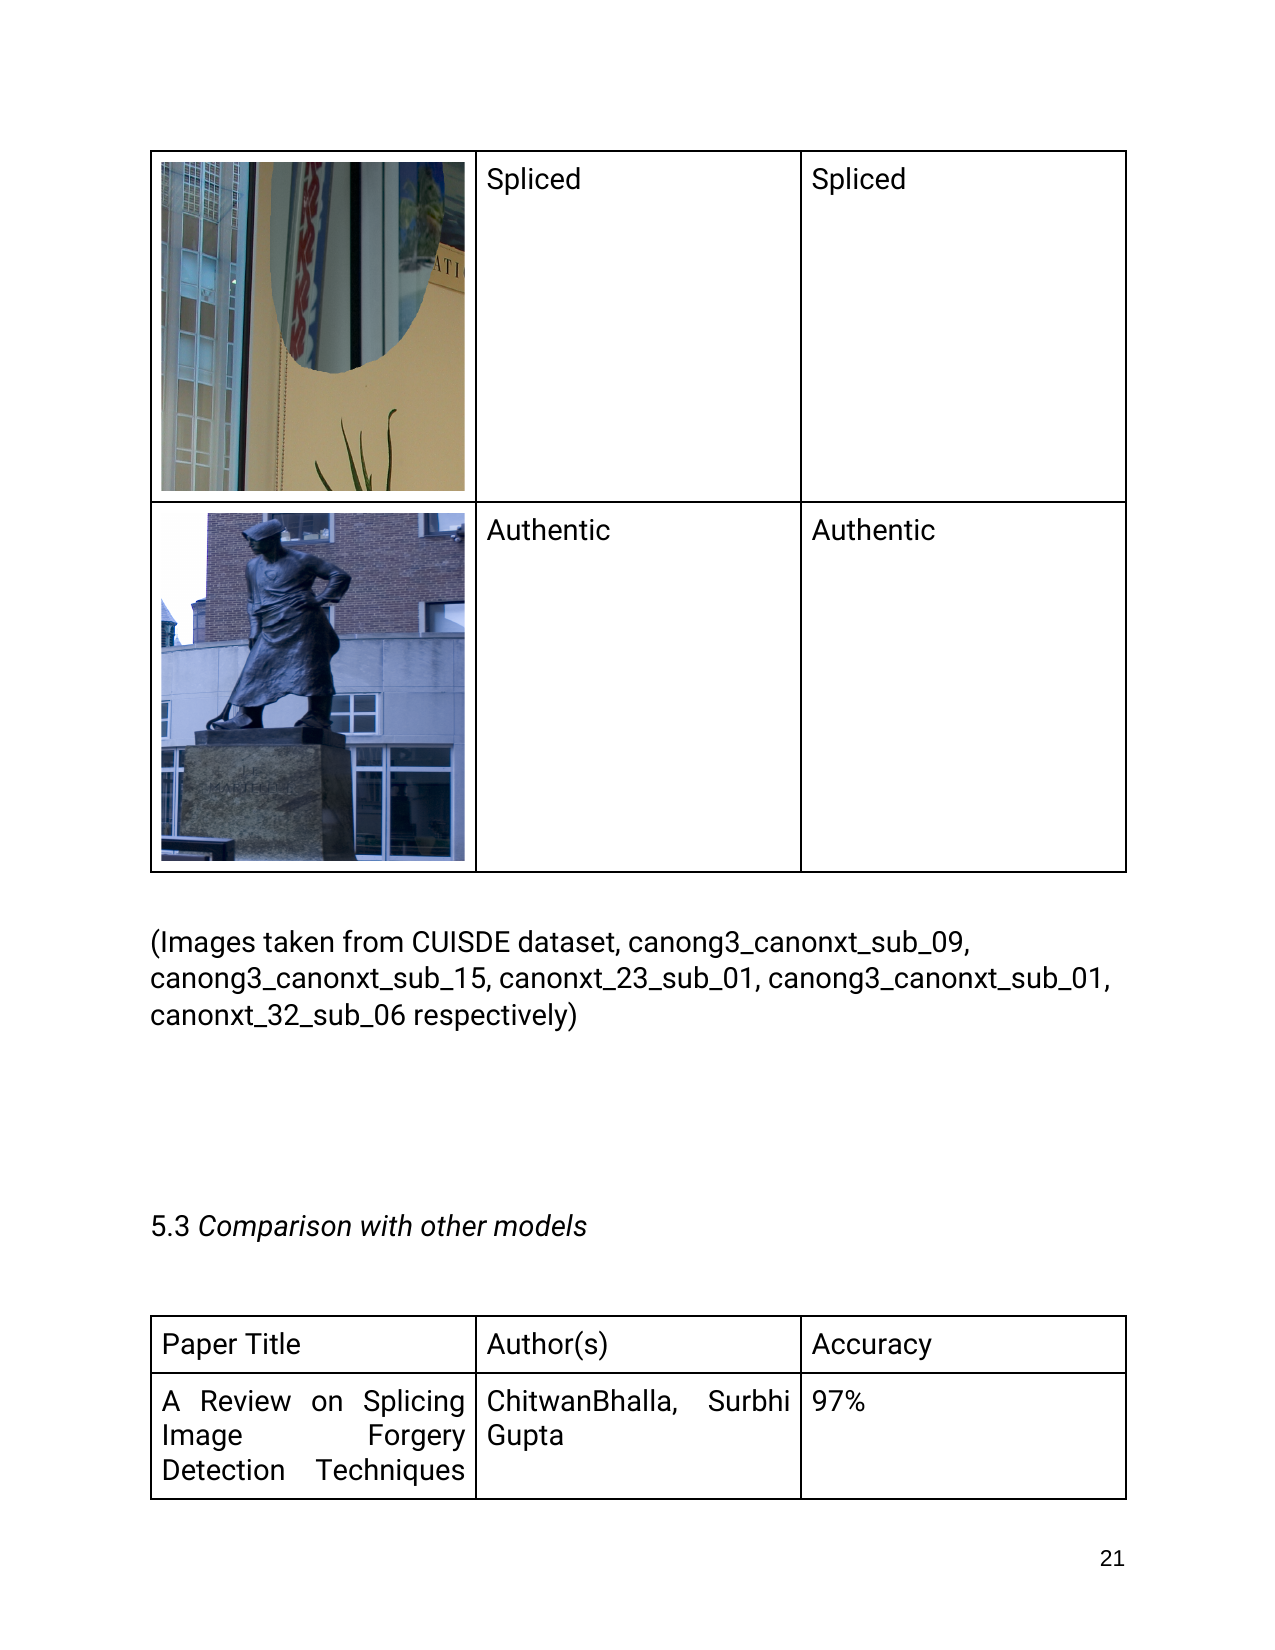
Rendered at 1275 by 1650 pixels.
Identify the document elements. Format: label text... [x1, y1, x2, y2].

table_header Accuracy [802, 1317, 1125, 1372]
table_header Paper Title [152, 1317, 475, 1372]
table_cell Spliced [477, 152, 800, 501]
table_cell 97% [802, 1374, 1125, 1497]
picture [161, 513, 465, 861]
picture [161, 162, 465, 491]
table_header Author(s) [477, 1317, 800, 1372]
table_cell Authentic [477, 503, 800, 871]
table_cell Authentic [802, 503, 1125, 871]
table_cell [477, 1374, 800, 1497]
table_cell [152, 503, 475, 871]
text (Images taken from CUISDE dataset, canong3_canonxt_sub_09, canong3_canonxt_sub_15, canonxt_23_sub_01, canong3_canonxt_sub_01, canonxt_32_sub_06 respectively) [150, 926, 1125, 1032]
table_cell [152, 152, 475, 501]
text 5.3 Comparison with other models [150, 1209, 1125, 1243]
table_cell Spliced [802, 152, 1125, 501]
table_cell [152, 1374, 475, 1497]
